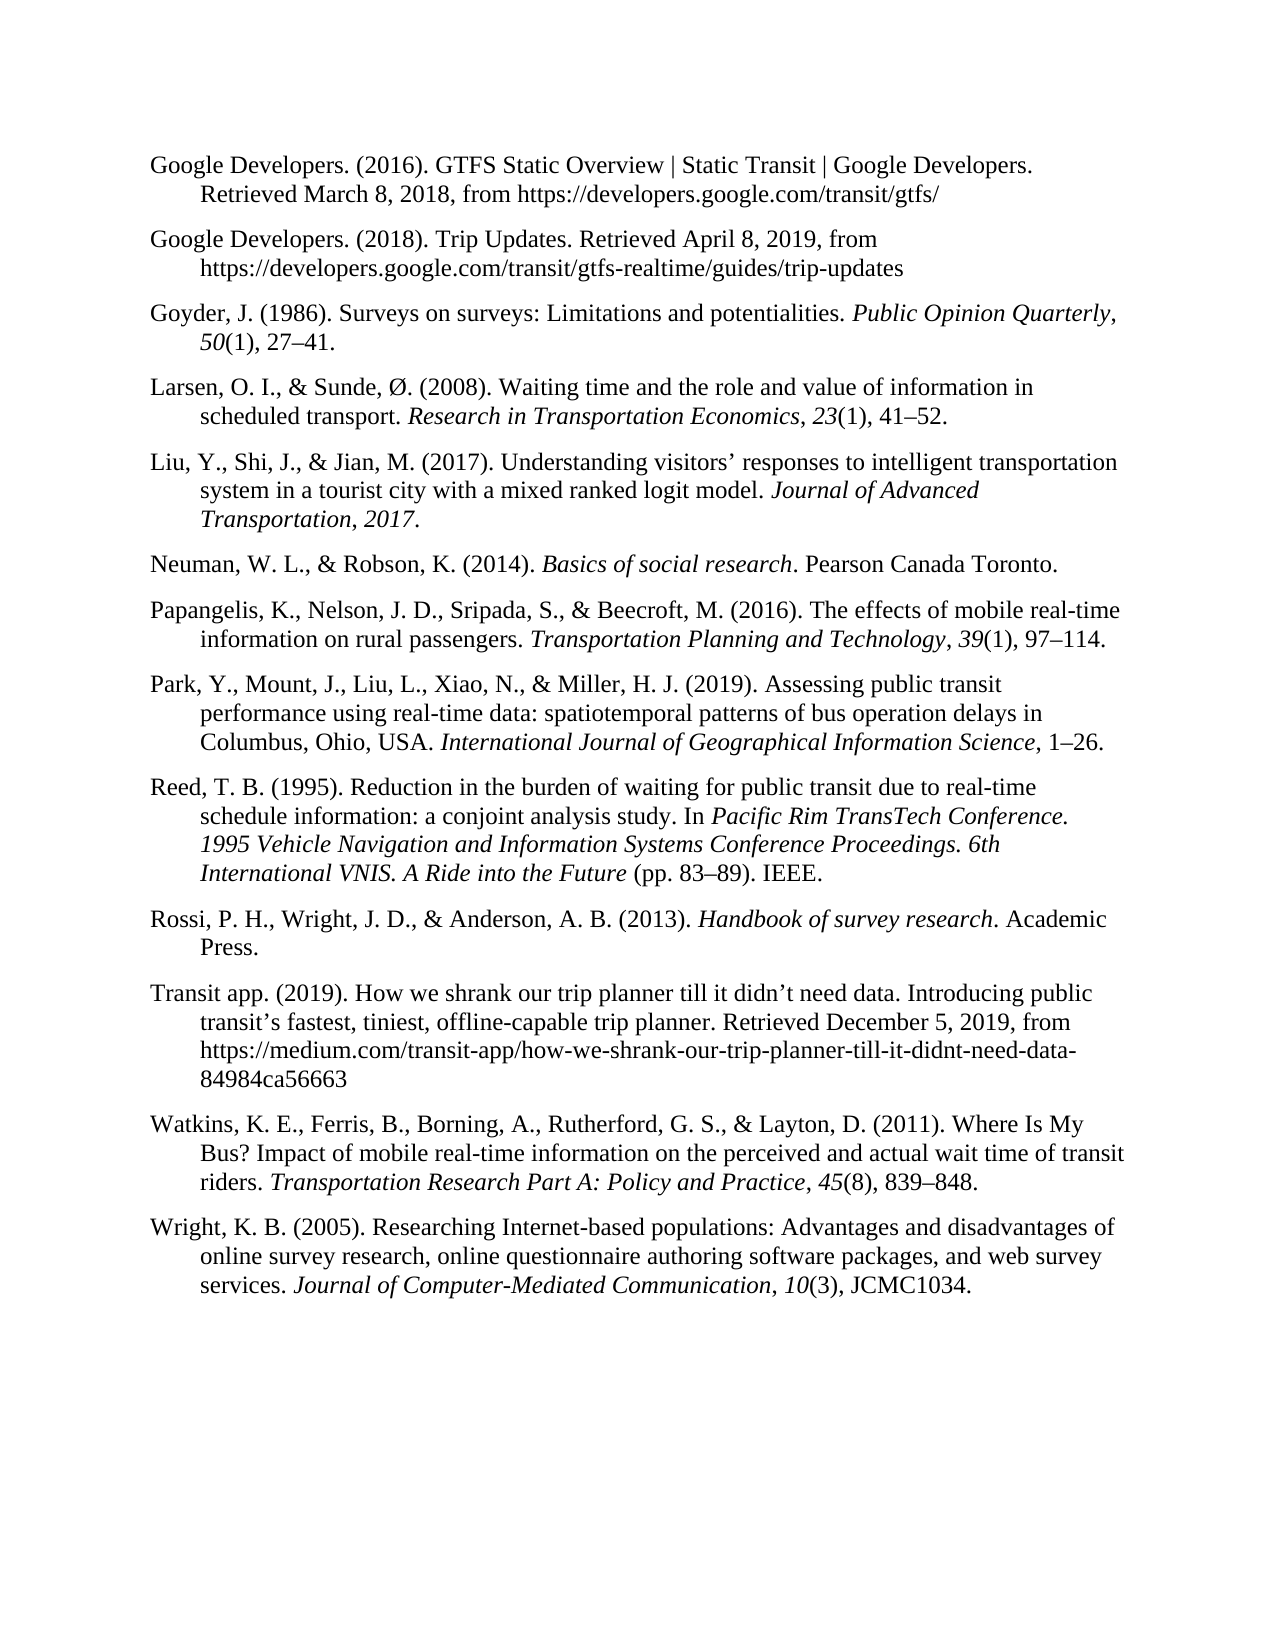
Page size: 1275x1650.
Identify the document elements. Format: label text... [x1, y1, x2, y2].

text Watkins, K. E., Ferris, B., Borning, A., Rutherford, G. S., & Layton, D. (2011). Where Is My Bus? Impact of mobile real-time information on the perceived and actual wait time of transit riders. Transportation Research Part A: Policy and Practice, 45(8), 839–848. [150, 1109, 1125, 1196]
text Neuman, W. L., & Robson, K. (2014). Basics of social research. Pearson Canada Toronto. [150, 549, 1125, 578]
text Reed, T. B. (1995). Reduction in the burden of waiting for public transit due to real-time schedule information: a conjoint analysis study. In Pacific Rim TransTech Conference. 1995 Vehicle Navigation and Information Systems Conference Proceedings. 6th International VNIS. A Ride into the Future (pp. 83–89). IEEE. [150, 772, 1125, 887]
text Papangelis, K., Nelson, J. D., Sripada, S., & Beecroft, M. (2016). The effects of mobile real-time information on rural passengers. Transportation Planning and Technology, 39(1), 97–114. [150, 595, 1125, 652]
text Google Developers. (2018). Trip Updates. Retrieved April 8, 2019, from https://developers.google.com/transit/gtfs-realtime/guides/trip-updates [150, 224, 1125, 282]
text Goyder, J. (1986). Surveys on surveys: Limitations and potentialities. Public Opinion Quarterly, 50(1), 27–41. [150, 298, 1125, 356]
text Liu, Y., Shi, J., & Jian, M. (2017). Understanding visitors’ responses to intelligent transportation system in a tourist city with a mixed ranked logit model. Journal of Advanced Transportation, 2017. [150, 447, 1125, 533]
text Rossi, P. H., Wright, J. D., & Anderson, A. B. (2013). Handbook of survey research. Academic Press. [150, 904, 1125, 961]
text Google Developers. (2016). GTFS Static Overview | Static Transit | Google Developers. Retrieved March 8, 2018, from https://developers.google.com/transit/gtfs/ [150, 150, 1125, 207]
text Transit app. (2019). How we shrank our trip planner till it didn’t need data. Introducing public transit’s fastest, tiniest, offline-capable trip planner. Retrieved December 5, 2019, from https://medium.com/transit-app/how-we-shrank-our-trip-planner-till-it-didnt-need-data-84984ca56663 [150, 978, 1125, 1093]
text Park, Y., Mount, J., Liu, L., Xiao, N., & Miller, H. J. (2019). Assessing public transit performance using real-time data: spatiotemporal patterns of bus operation delays in Columbus, Ohio, USA. International Journal of Geographical Information Science, 1–26. [150, 669, 1125, 755]
text Larsen, O. I., & Sunde, Ø. (2008). Waiting time and the role and value of information in scheduled transport. Research in Transportation Economics, 23(1), 41–52. [150, 372, 1125, 430]
text Wright, K. B. (2005). Researching Internet-based populations: Advantages and disadvantages of online survey research, online questionnaire authoring software packages, and web survey services. Journal of Computer-Mediated Communication, 10(3), JCMC1034. [150, 1212, 1125, 1299]
